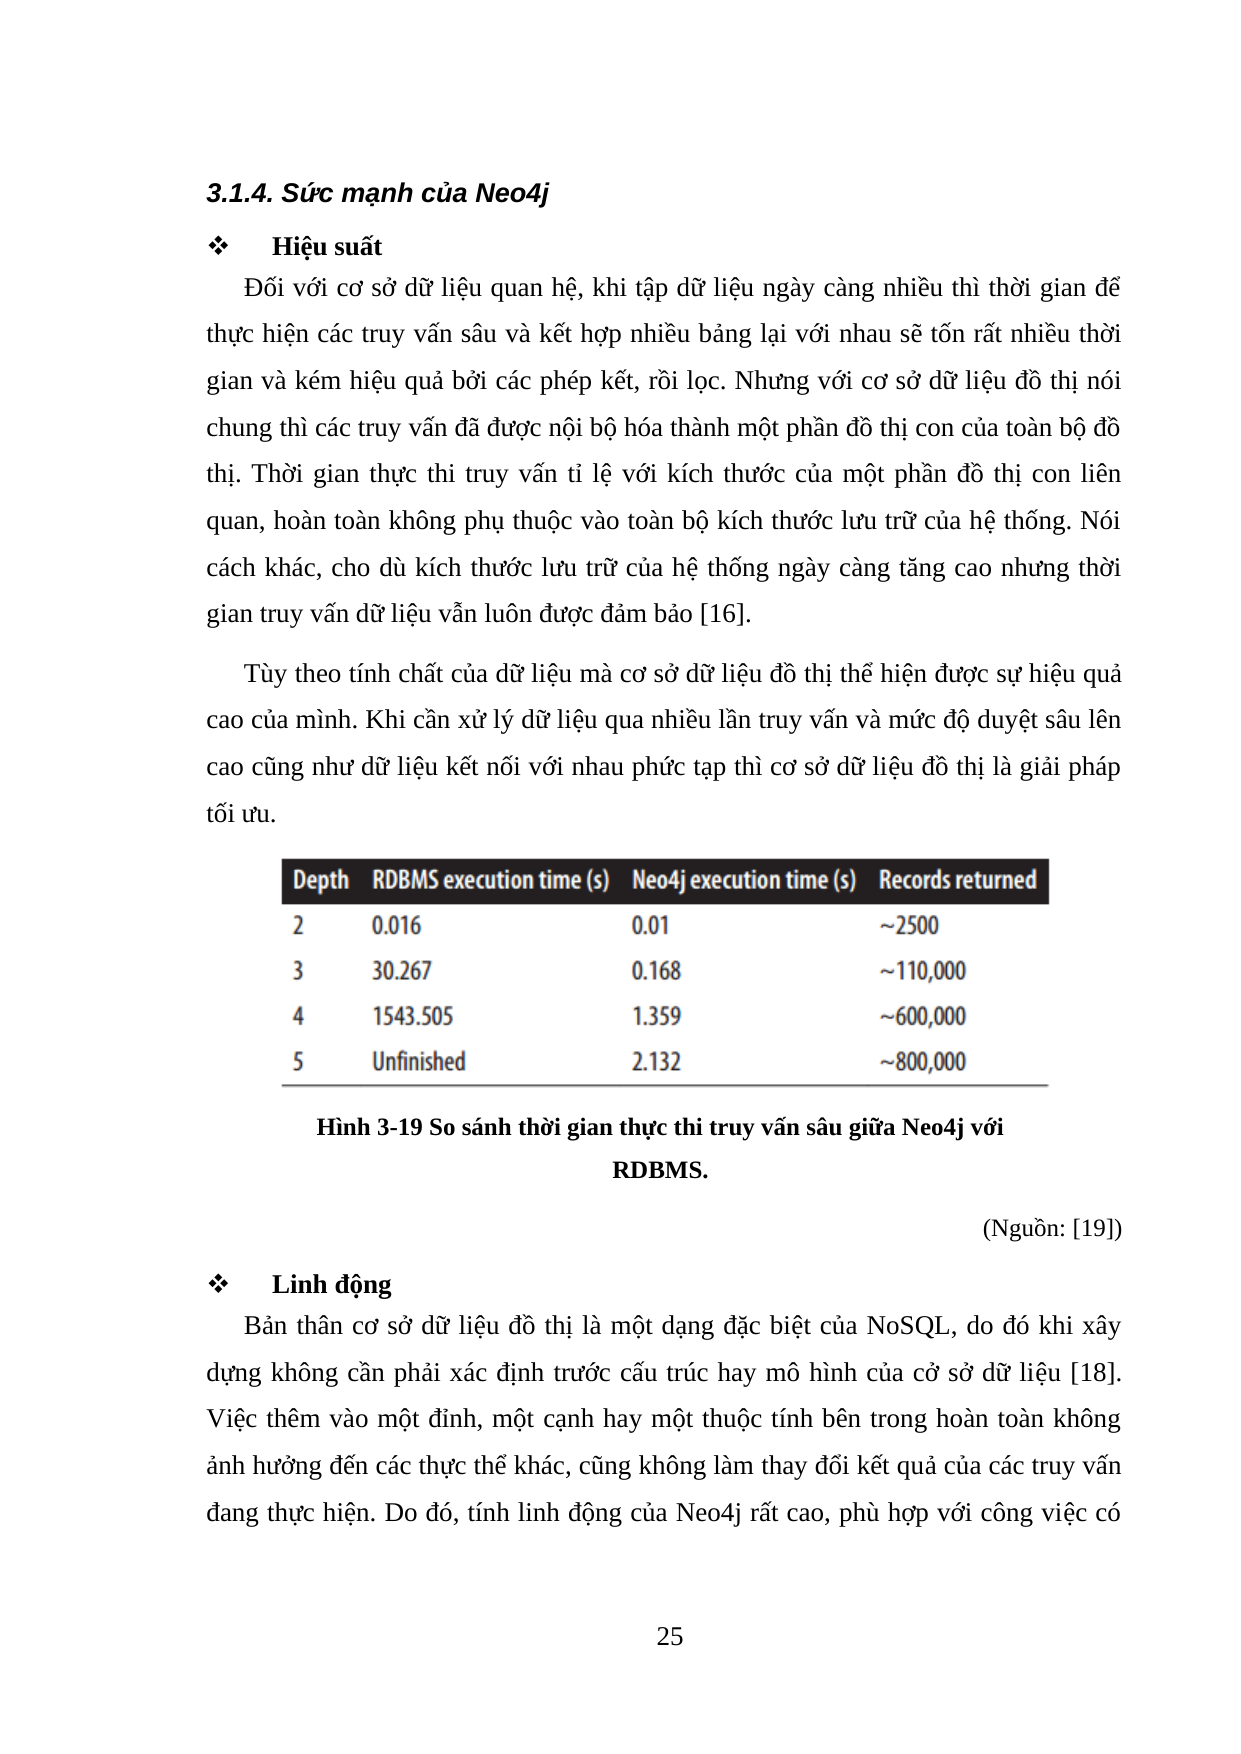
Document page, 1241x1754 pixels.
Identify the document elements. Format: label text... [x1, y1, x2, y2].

picture [279, 856, 1054, 1091]
text Đối với cơ sở dữ liệu quan hệ, khi tập dữ liệu ngày càng nhiều thì thời gian để thực hiện các truy vấn sâu và kết hợp nhiều bảng lại với nhau sẽ tốn rất nhiều thời gian và kém hiệu quả bởi các phép kết, rồi lọc. Nhưng với cơ sở dữ liệu đồ thị nói chung thì các truy vấn đã được nội bộ hóa thành một phần đồ thị con của toàn bộ đồ thị. Thời gian thực thi truy vấn tỉ lệ với kích thước của một phần đồ thị con liên quan, hoàn toàn không phụ thuộc vào toàn bộ kích thước lưu trữ của hệ thống. Nói cách khác, cho dù kích thước lưu trữ của hệ thống ngày càng tăng cao nhưng thời gian truy vấn dữ liệu vẫn luôn được đảm bảo. [206, 271, 1122, 629]
subtitle Sức mạnh của Neo4j [206, 177, 1122, 208]
text Hiệu suất [206, 230, 1122, 262]
text Tùy theo tính chất của dữ liệu mà cơ sở dữ liệu đồ thị thể hiện được sự hiệu quả cao của mình. Khi cần xử lý dữ liệu qua nhiều lần truy vấn và mức độ duyệt sâu lên cao cũng như dữ liệu kết nối với nhau phức tạp thì cơ sở dữ liệu đồ thị là giải pháp tối ưu. [206, 657, 1122, 828]
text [206, 1309, 1122, 1527]
text Linh động [206, 1268, 1122, 1300]
